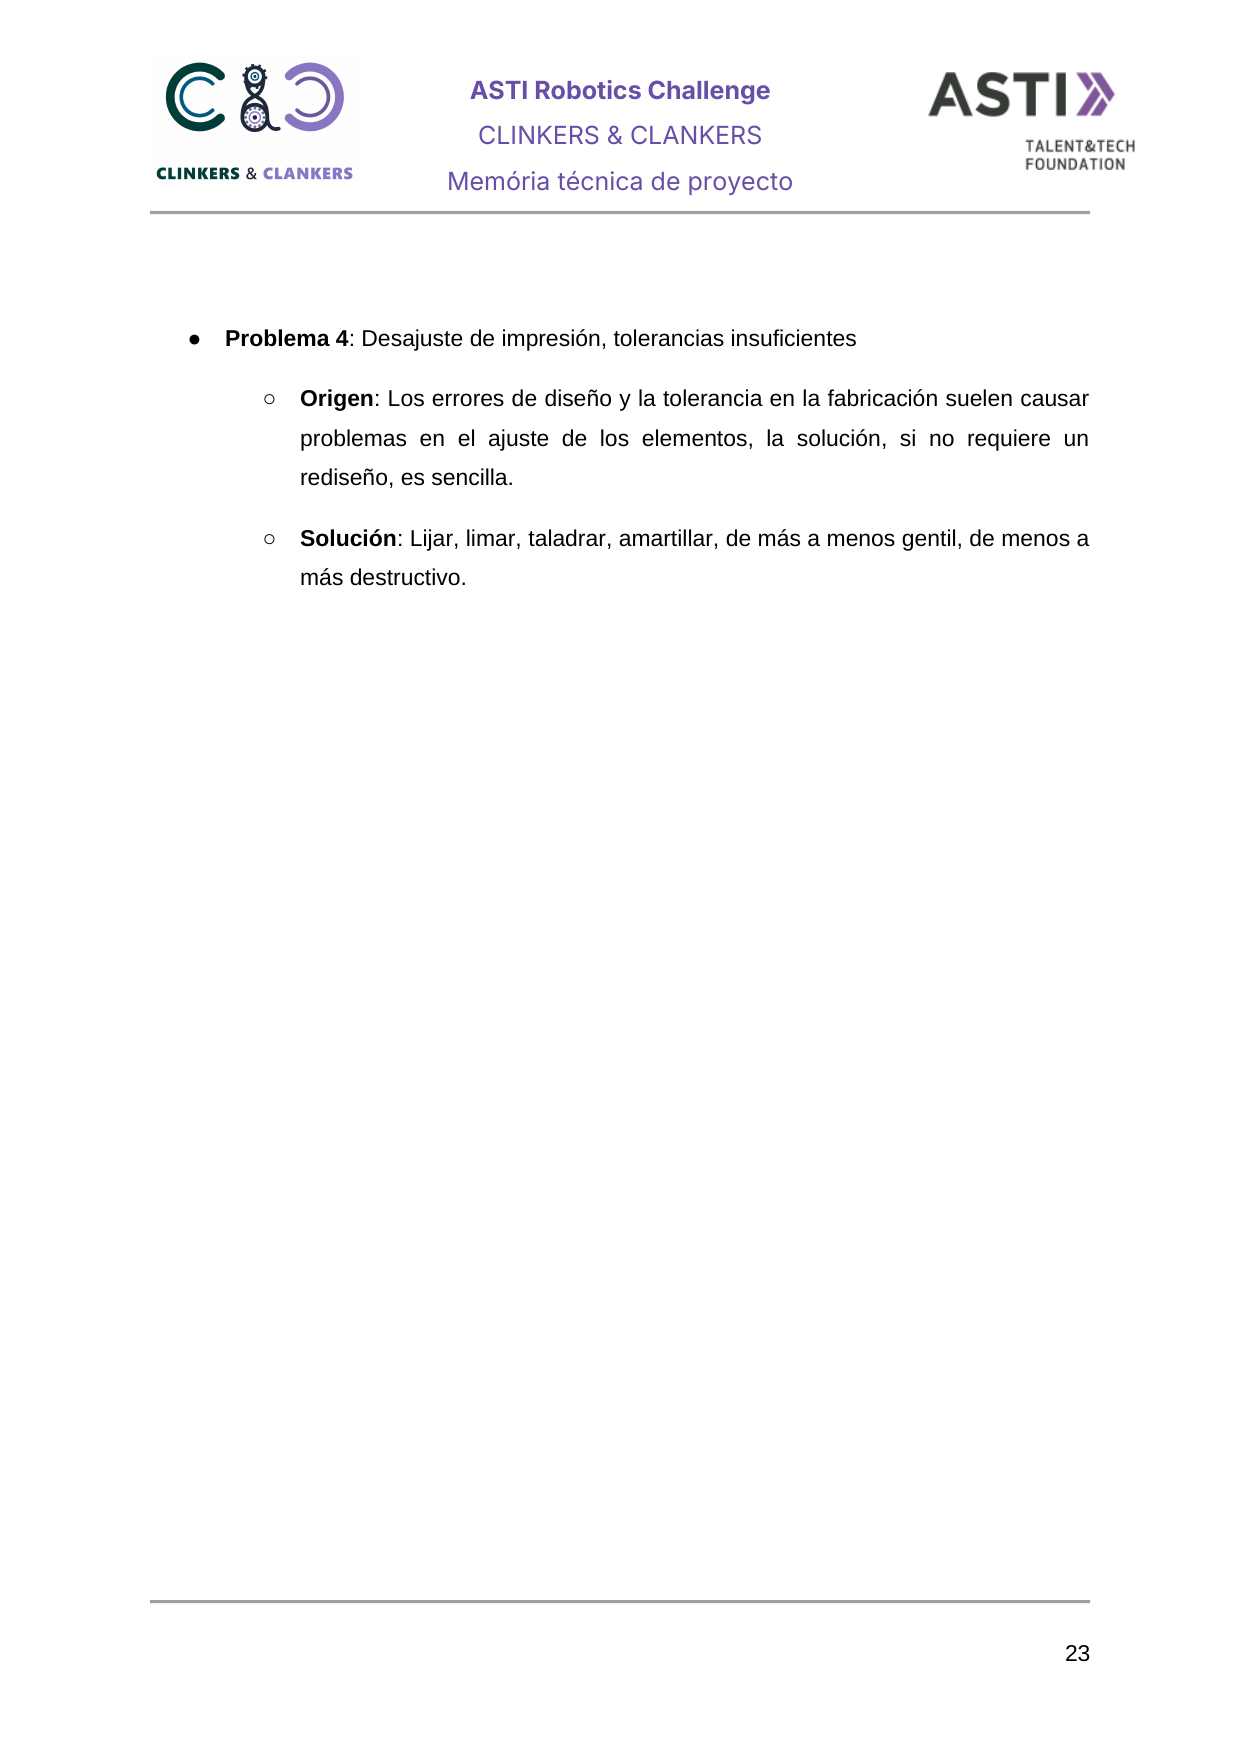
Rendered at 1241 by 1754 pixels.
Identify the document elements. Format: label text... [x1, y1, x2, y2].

picture [875, 67, 1187, 176]
picture [150, 57, 359, 184]
list Solución: Lijar, limar, taladrar, amartillar, de más a menos gentil, de menos a más destructivo. [262, 525, 1090, 591]
list Problema 4: Desajuste de impresión, tolerancias insuficientes [187, 325, 1090, 351]
list Origen: Los errores de diseño y la tolerancia en la fabricación suelen causar problemas en el ajuste de los elementos, la solución, si no requiere un rediseño, es sencilla. [262, 385, 1090, 491]
